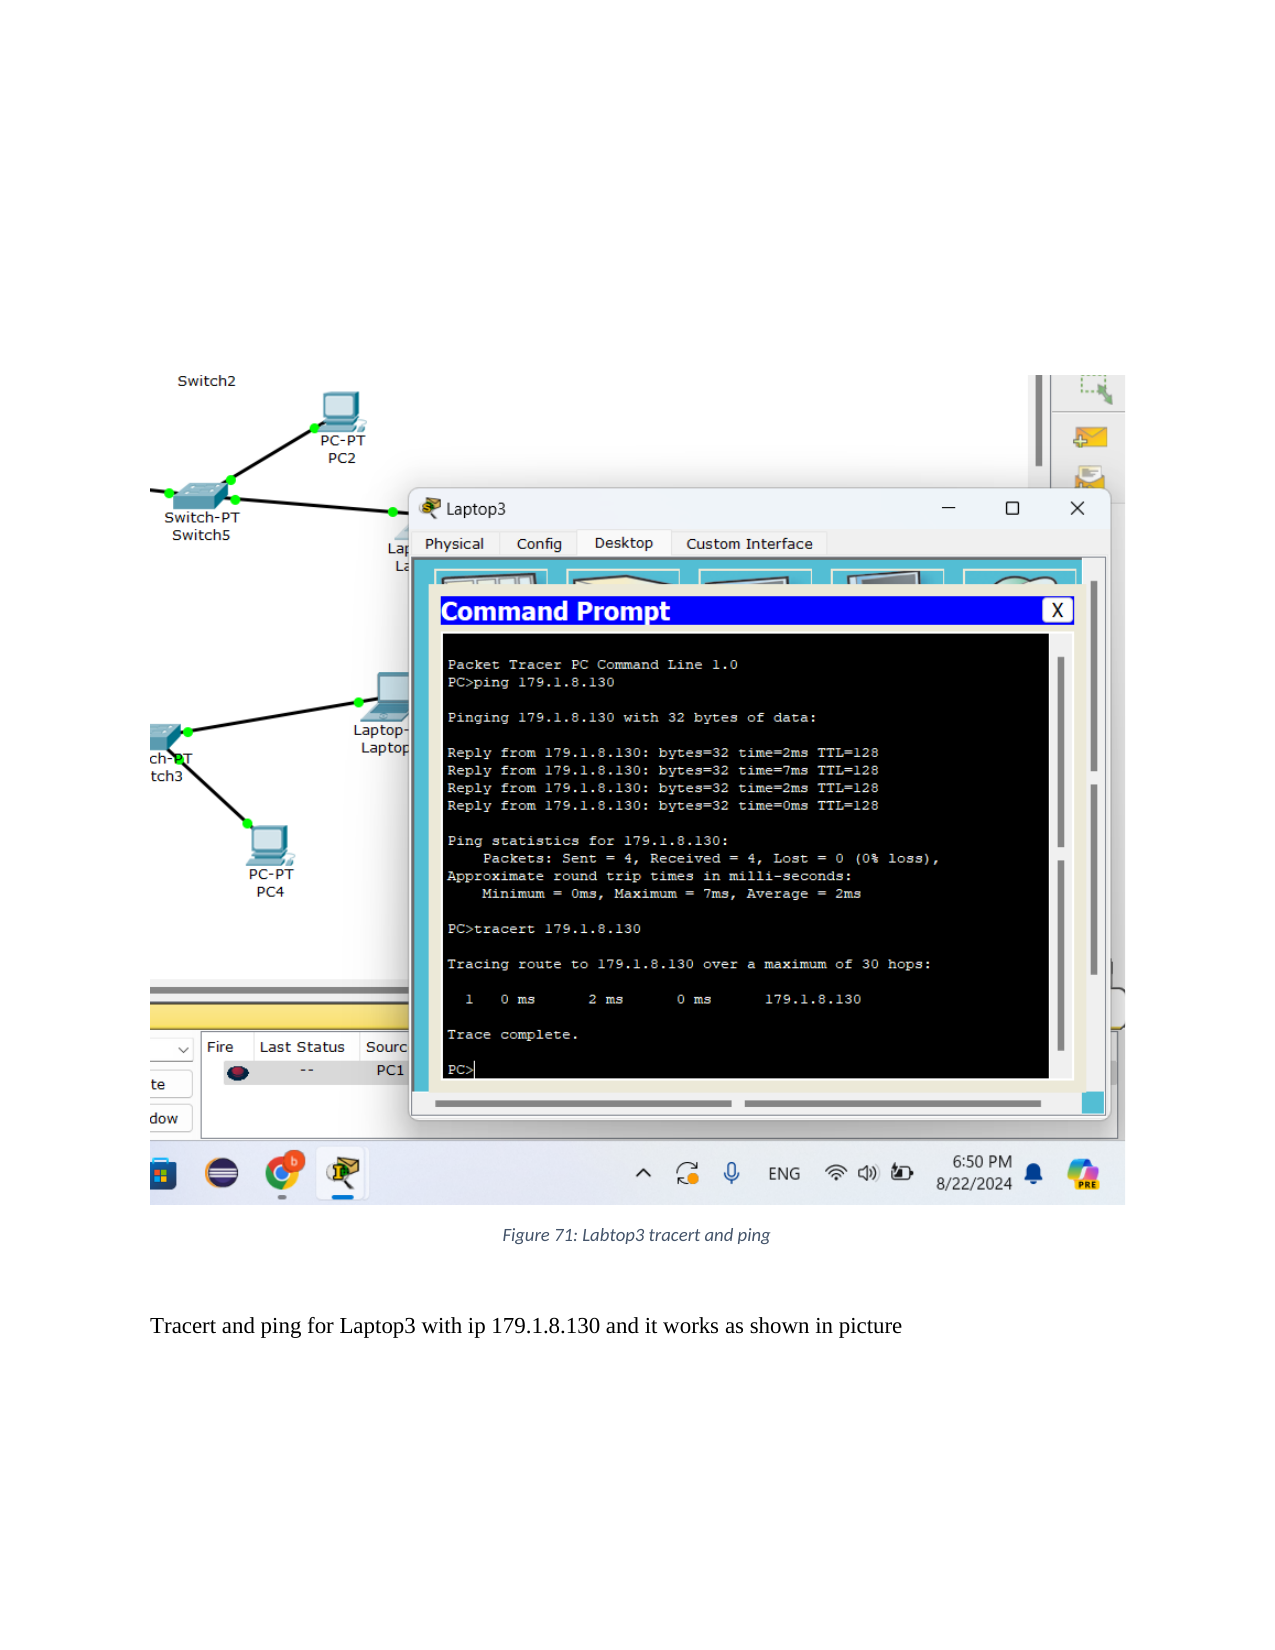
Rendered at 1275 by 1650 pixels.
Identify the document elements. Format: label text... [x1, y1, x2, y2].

picture [150, 375, 1125, 1205]
text Tracert and ping for Laptop3 with ip 179.1.8.130 and it works as shown in picture [150, 1312, 1125, 1339]
